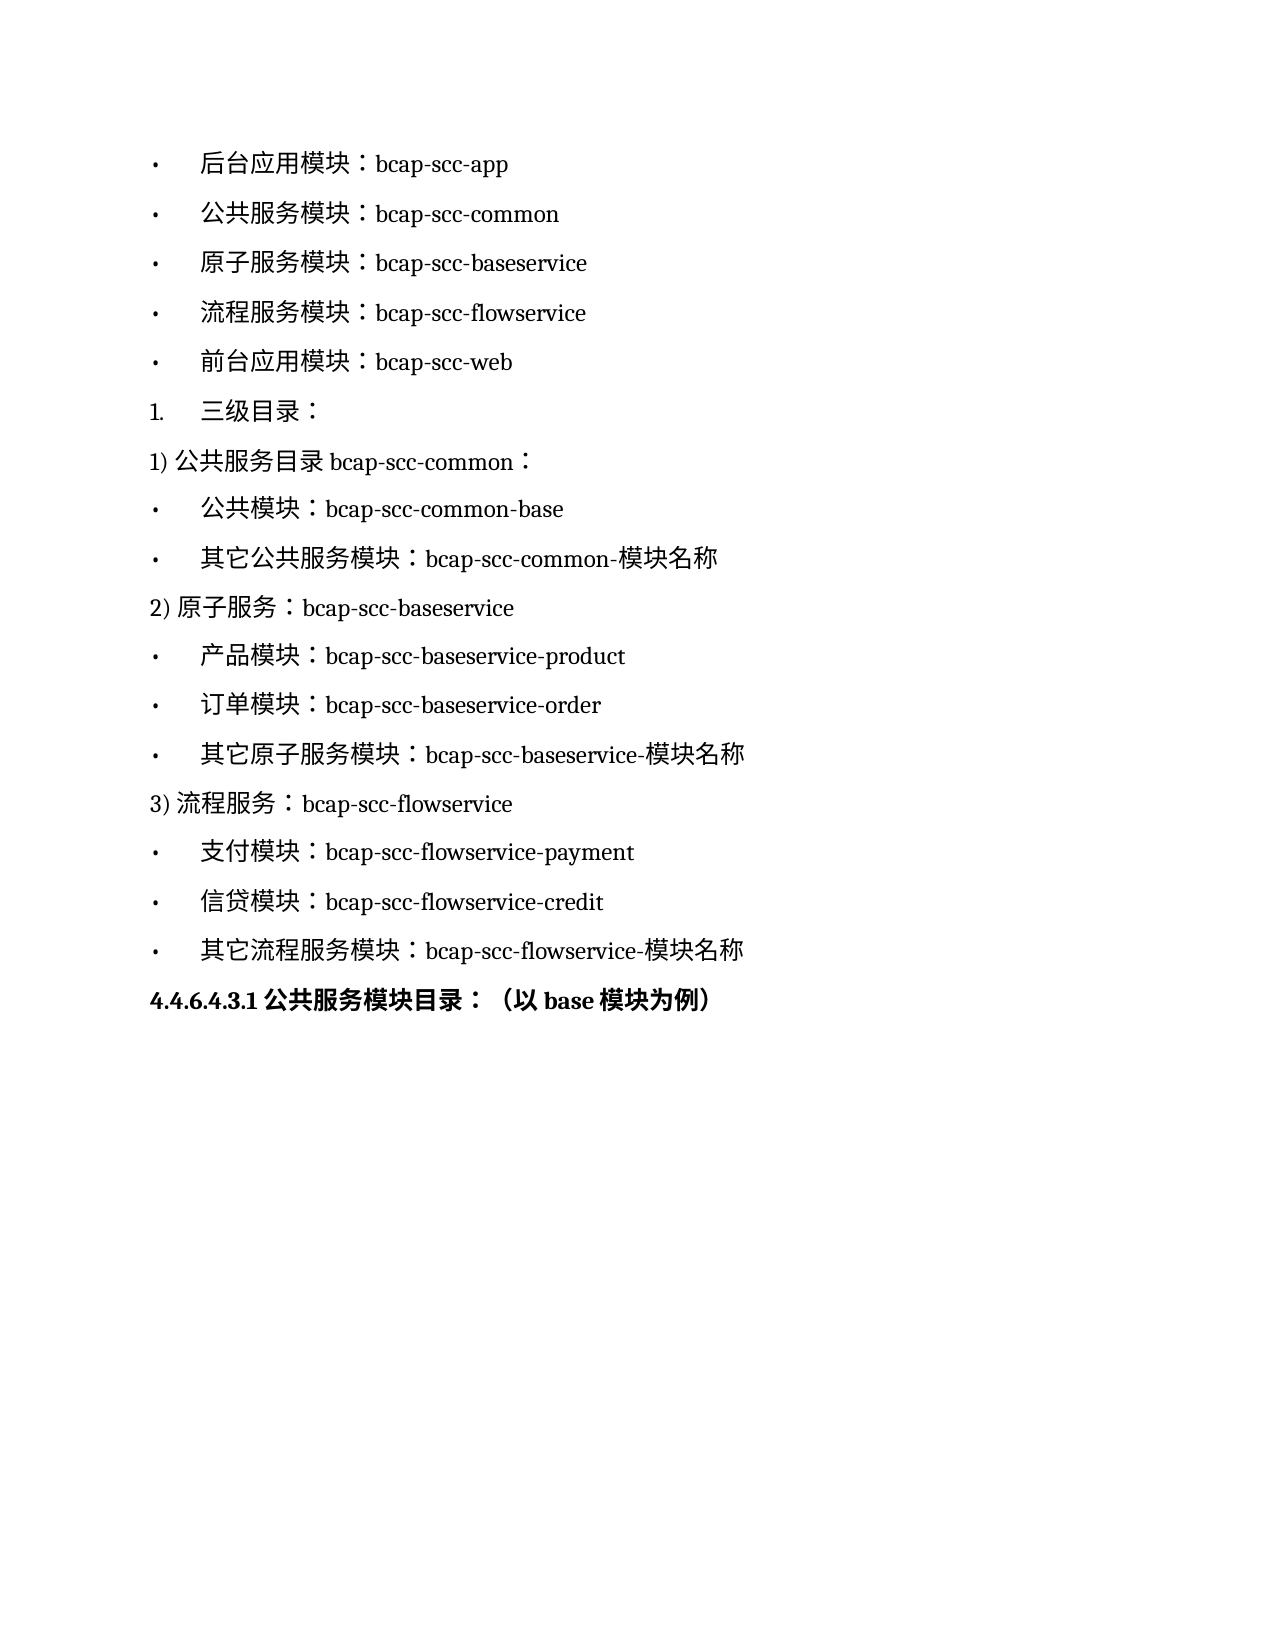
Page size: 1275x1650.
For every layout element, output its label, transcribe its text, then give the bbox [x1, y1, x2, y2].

list 订单模块：bcap-scc-baseservice-order [150, 691, 1125, 720]
list 公共模块：bcap-scc-common-base [150, 495, 1125, 524]
list 流程服务模块：bcap-scc-flowservice [150, 299, 1125, 327]
list 信贷模块：bcap-scc-flowservice-credit [150, 887, 1125, 916]
text 1) 公共服务目录bcap-scc-common： [150, 447, 1125, 476]
list 后台应用模块：bcap-scc-app [150, 150, 1125, 179]
list 公共服务模块：bcap-scc-common [150, 199, 1125, 228]
list 其它原子服务模块：bcap-scc-baseservice-模块名称 [150, 741, 1125, 769]
list 其它流程服务模块：bcap-scc-flowservice-模块名称 [150, 937, 1125, 966]
list 其它公共服务模块：bcap-scc-common-模块名称 [150, 544, 1125, 573]
list 原子服务模块：bcap-scc-baseservice [150, 249, 1125, 278]
text 4.4.6.4.3.1 公共服务模块目录：（以base模块为例） [150, 987, 1125, 1015]
list 支付模块：bcap-scc-flowservice-payment [150, 838, 1125, 867]
list 三级目录： [150, 398, 1125, 427]
text 3) 流程服务：bcap-scc-flowservice [150, 790, 1125, 819]
list 前台应用模块：bcap-scc-web [150, 348, 1125, 377]
list 产品模块：bcap-scc-baseservice-product [150, 642, 1125, 670]
text 2) 原子服务：bcap-scc-baseservice [150, 594, 1125, 623]
